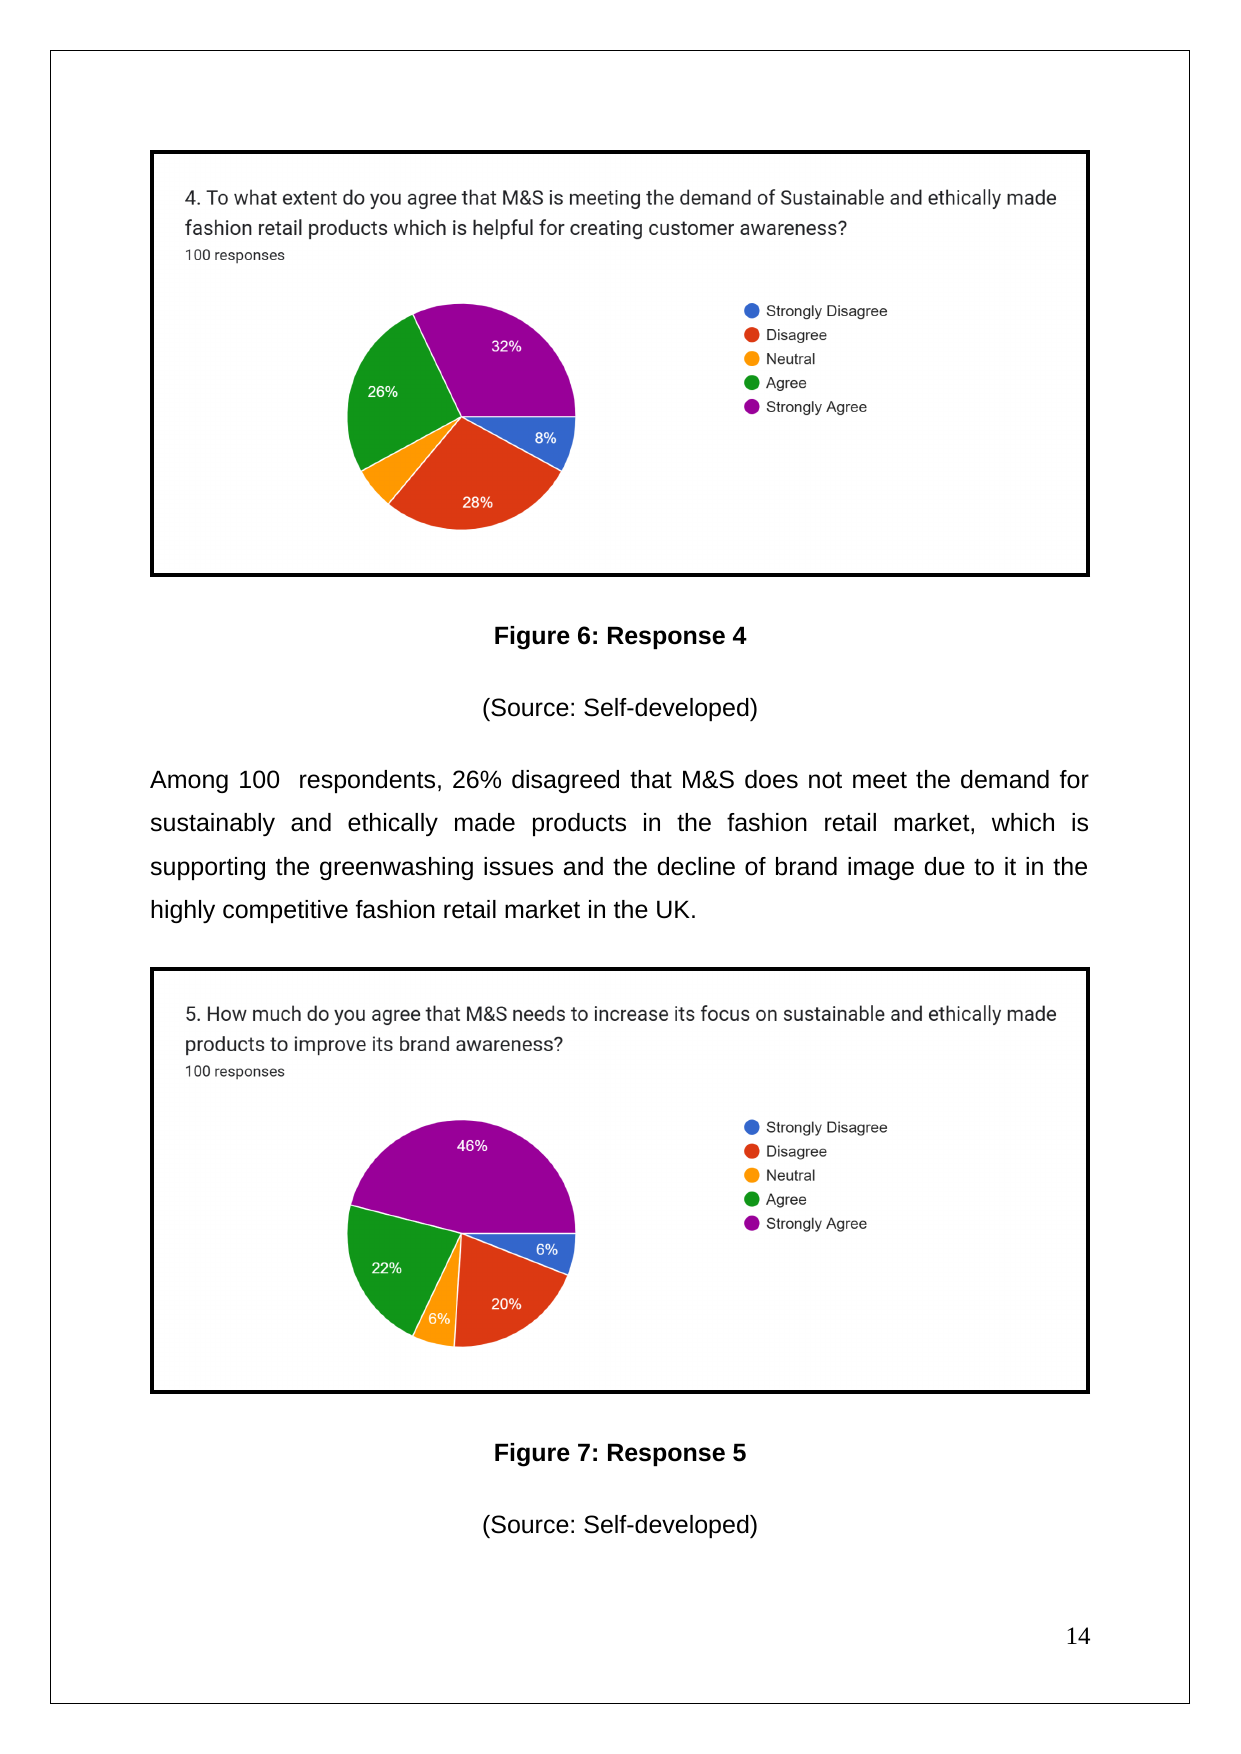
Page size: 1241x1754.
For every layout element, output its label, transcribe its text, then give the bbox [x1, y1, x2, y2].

text Figure 7: Response 5 [150, 1437, 1090, 1466]
text Among 100 respondents, 26% disagreed that M&S does not meet the demand for sustainably and ethically made products in the fashion retail market, which is supporting the greenwashing issues and the decline of brand image due to it in the highly competitive fashion retail market in the UK. [150, 765, 1090, 923]
picture [154, 971, 1086, 1390]
picture [154, 154, 1086, 573]
text (Source: Self-developed) [150, 693, 1090, 722]
text Figure 6: Response 4 [150, 621, 1090, 649]
text (Source: Self-developed) [150, 1510, 1090, 1538]
